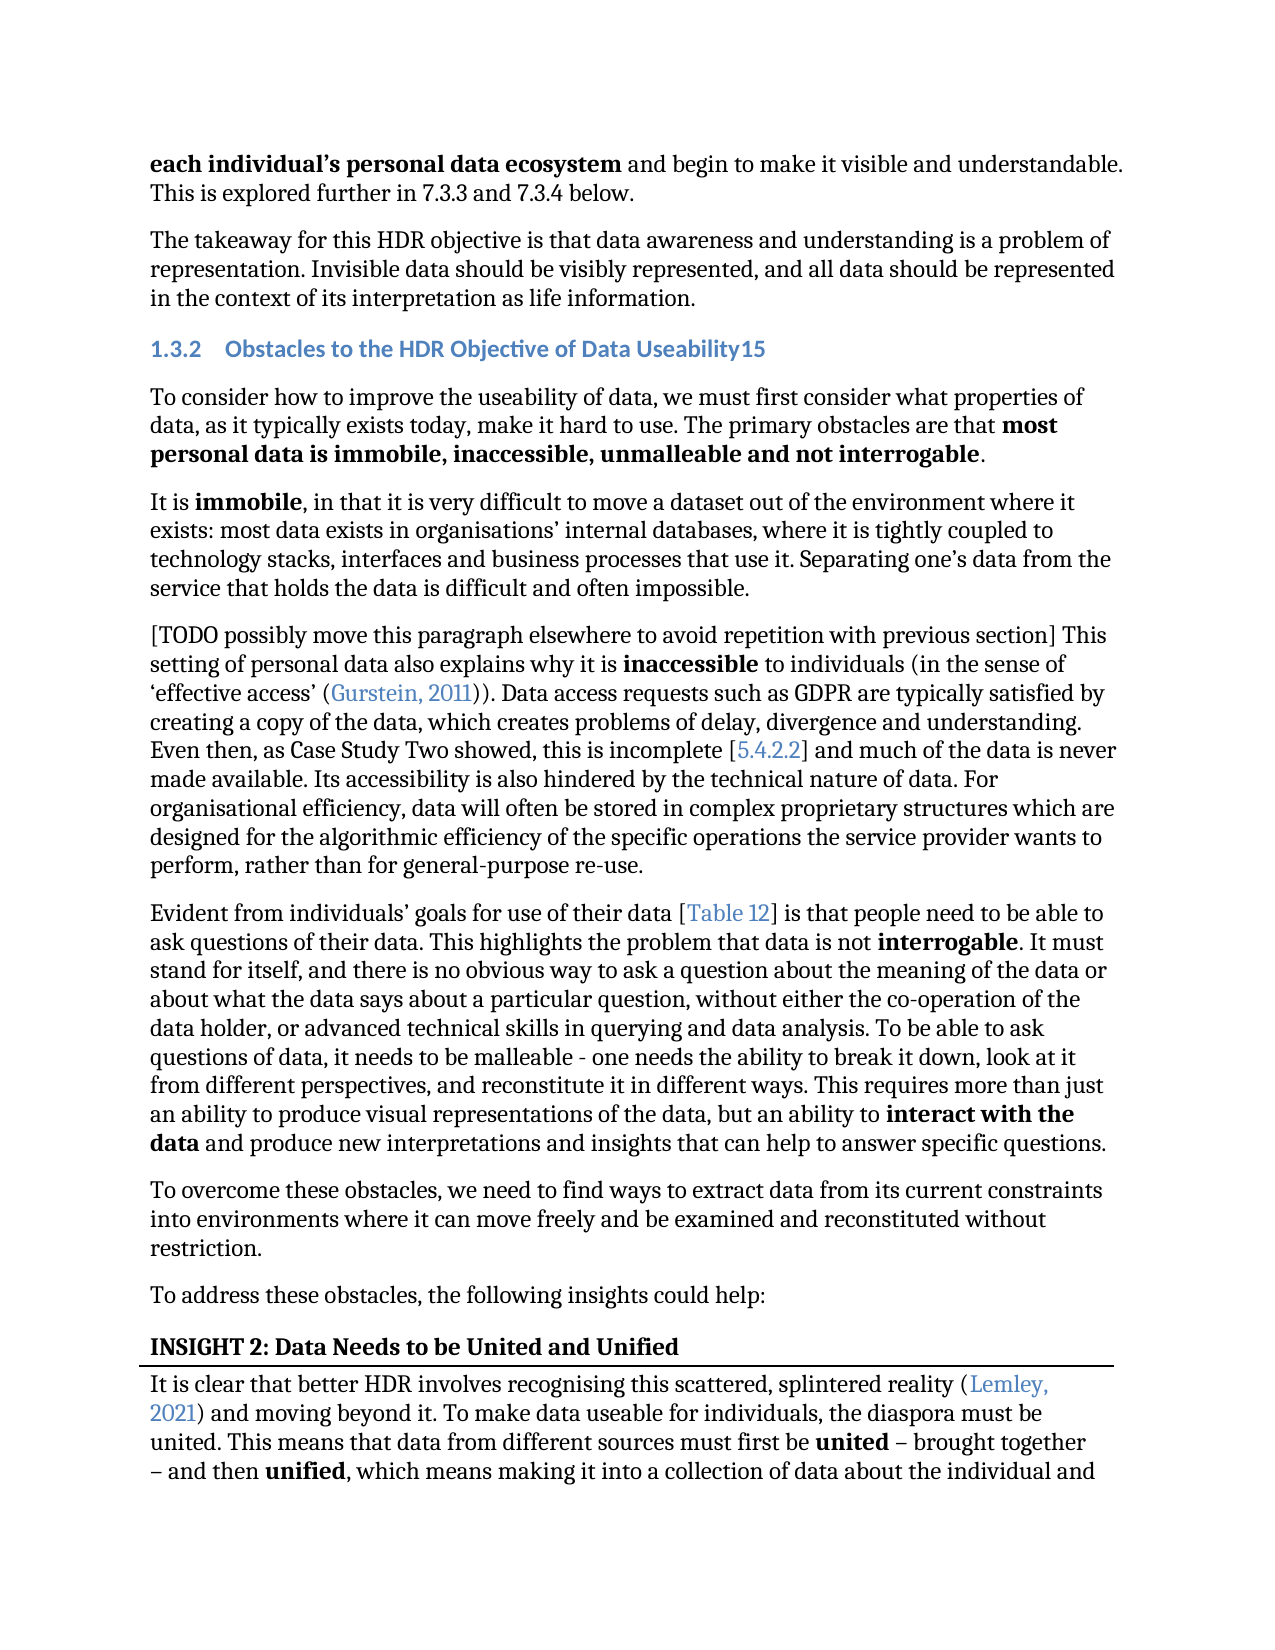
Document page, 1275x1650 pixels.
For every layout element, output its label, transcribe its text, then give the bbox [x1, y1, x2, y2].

text The takeaway for this HDR objective is that data awareness and understanding is a problem of representation. Invisible data should be visibly represented, and all data should be represented in the context of its interpretation as life information. [150, 226, 1125, 312]
text Evident from individuals’ goals for use of their data [Table 12] is that people need to be able to ask questions of their data. This highlights the problem that data is not interrogable. It must stand for itself, and there is no obvious way to ask a question about the meaning of the data or about what the data says about a particular question, without either the co-operation of the data holder, or advanced technical skills in querying and data analysis. To be able to ask questions of data, it needs to be malleable - one needs the ability to break it down, look at it from different perspectives, and reconstitute it in different ways. This requires more than just an ability to produce visual representations of the data, but an ability to interact with the data and produce new interpretations and insights that can help to answer specific questions. [150, 899, 1125, 1158]
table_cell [139, 1367, 1114, 1485]
subtitle 1.3.2 Obstacles to the HDR Objective of Data Useability15 [150, 333, 1125, 364]
text To overcome these obstacles, we need to find ways to extract data from its current constraints into environments where it can move freely and be examined and reconstituted without restriction. [150, 1176, 1125, 1263]
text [150, 150, 1125, 207]
text It is immobile, in that it is very difficult to move a dataset out of the environment where it exists: most data exists in organisations’ internal databases, where it is tightly coupled to technology stacks, interfaces and business processes that use it. Separating one’s data from the service that holds the data is difficult and often impossible. [150, 488, 1125, 603]
text [TODO possibly move this paragraph elsewhere to avoid repetition with previous section] This setting of personal data also explains why it is inaccessible to individuals (in the sense of ‘effective access’ (Gurstein, 2011)). Data access requests such as GDPR are typically satisfied by creating a copy of the data, which creates problems of delay, divergence and understanding. Even then, as Case Study Two showed, this is incomplete [5.4.2.2] and much of the data is never made available. Its accessibility is also hindered by the technical nature of data. For organisational efficiency, data will often be stored in complex proprietary structures which are designed for the algorithmic efficiency of the specific operations the service provider wants to perform, rather than for general-purpose re-use. [150, 621, 1125, 880]
table_header INSIGHT 2: Data Needs to be United and Unified [139, 1329, 1114, 1365]
text To consider how to improve the useability of data, we must first consider what properties of data, as it typically exists today, make it hard to use. The primary obstacles are that most personal data is immobile, inaccessible, unmalleable and not interrogable. [150, 383, 1125, 469]
text To address these obstacles, the following insights could help: [150, 1281, 1125, 1310]
